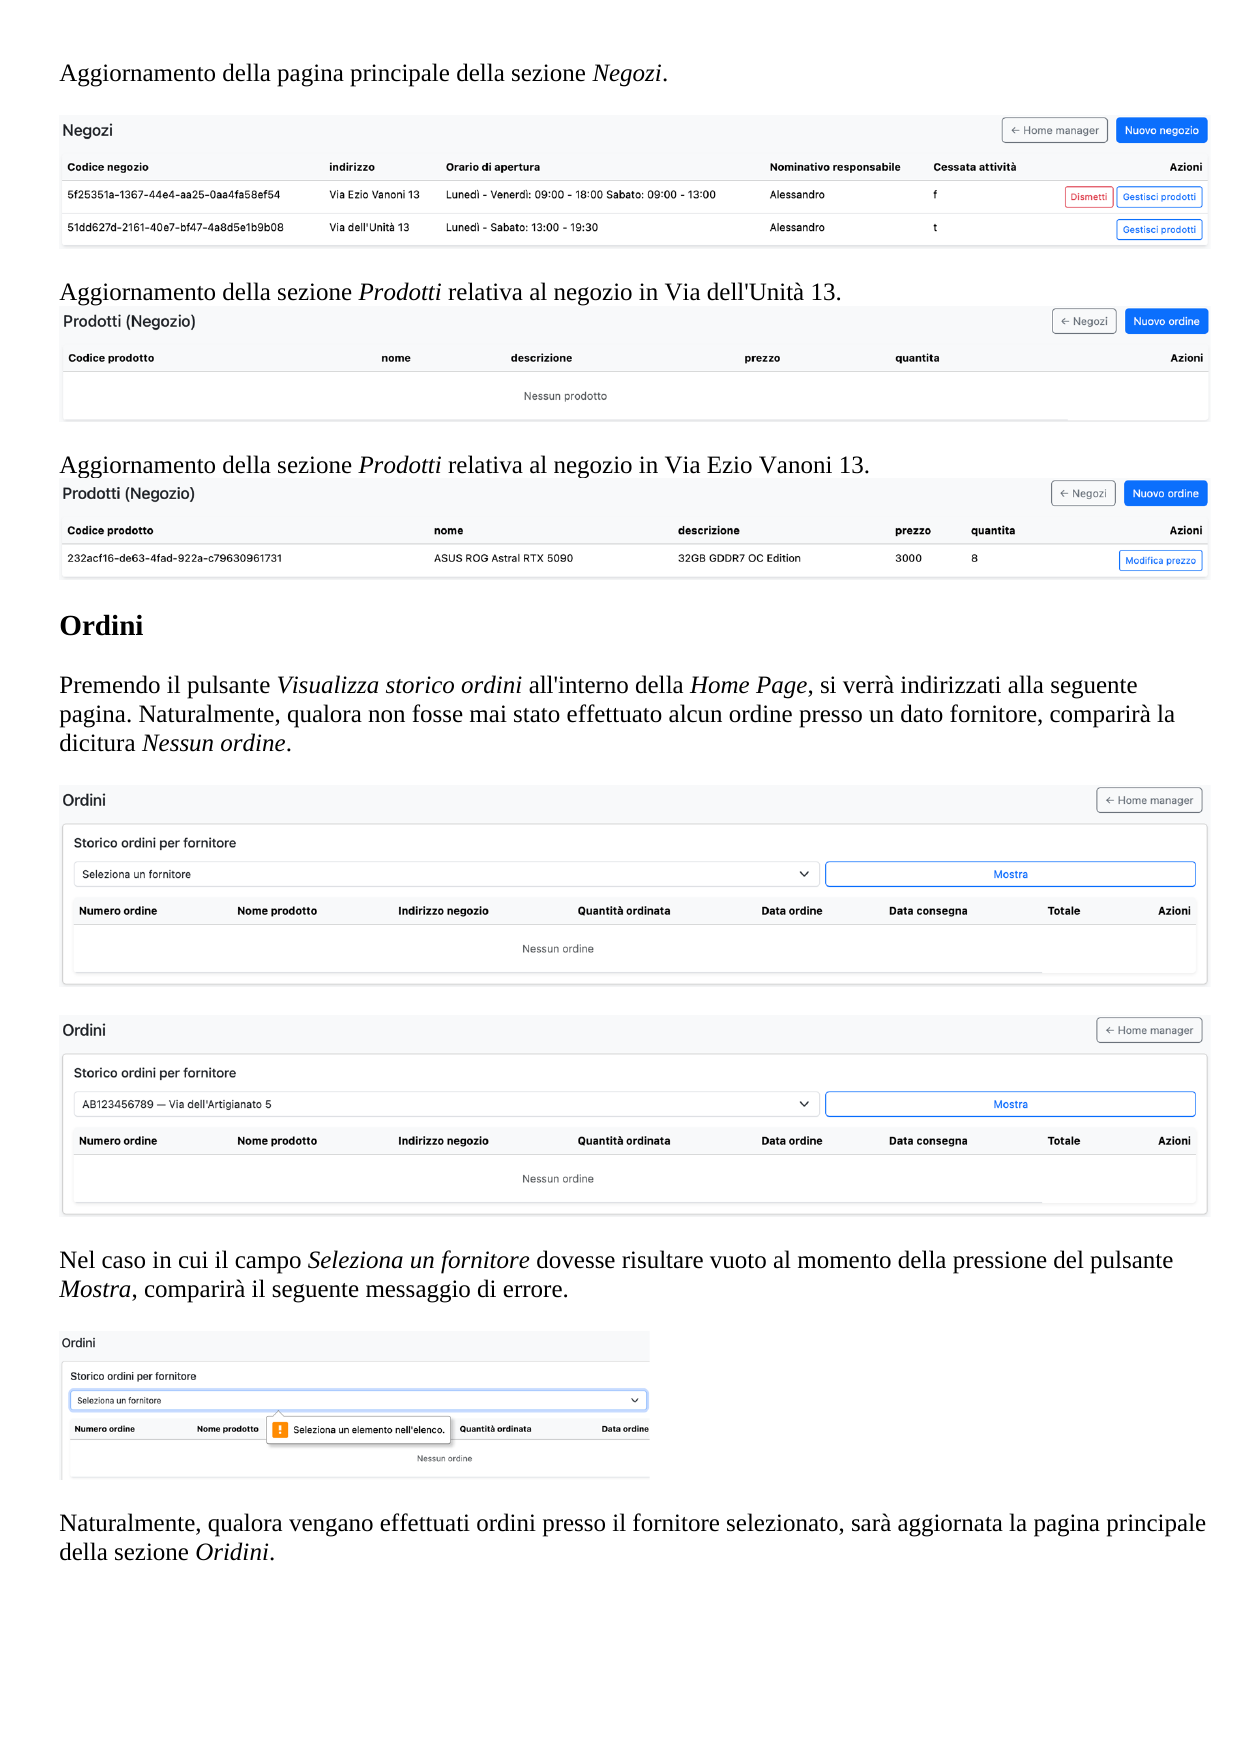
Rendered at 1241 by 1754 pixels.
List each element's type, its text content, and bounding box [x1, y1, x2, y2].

text Aggiornamento della pagina principale della sezione Negozi. [59, 58, 1211, 87]
picture [59, 115, 1211, 249]
text Aggiornamento della sezione Prodotti relativa al negozio in Via Ezio Vanoni 13. [59, 450, 1211, 478]
picture [59, 785, 1211, 987]
text Aggiornamento della sezione Prodotti relativa al negozio in Via dell'Unità 13. [59, 277, 1211, 306]
picture [59, 478, 1211, 580]
text Ordini [59, 608, 1211, 641]
text Nel caso in cui il campo Seleziona un fornitore dovesse risultare vuoto al momento della pressione del pulsante Mostra, comparirà il seguente messaggio di errore. [59, 1246, 1211, 1303]
text Premendo il pulsante Visualizza storico ordini all'interno della Home Page, si verrà indirizzati alla seguente pagina. Naturalmente, qualora non fosse mai stato effettuato alcun ordine presso un dato fornitore, comparirà la dicitura Nessun ordine. [59, 670, 1211, 756]
text Naturalmente, qualora vengano effettuati ordini presso il fornitore selezionato, sarà aggiornata la pagina principale della sezione Oridini. [59, 1508, 1211, 1566]
picture [59, 306, 1211, 422]
picture [59, 1015, 1211, 1217]
picture [59, 1331, 650, 1480]
